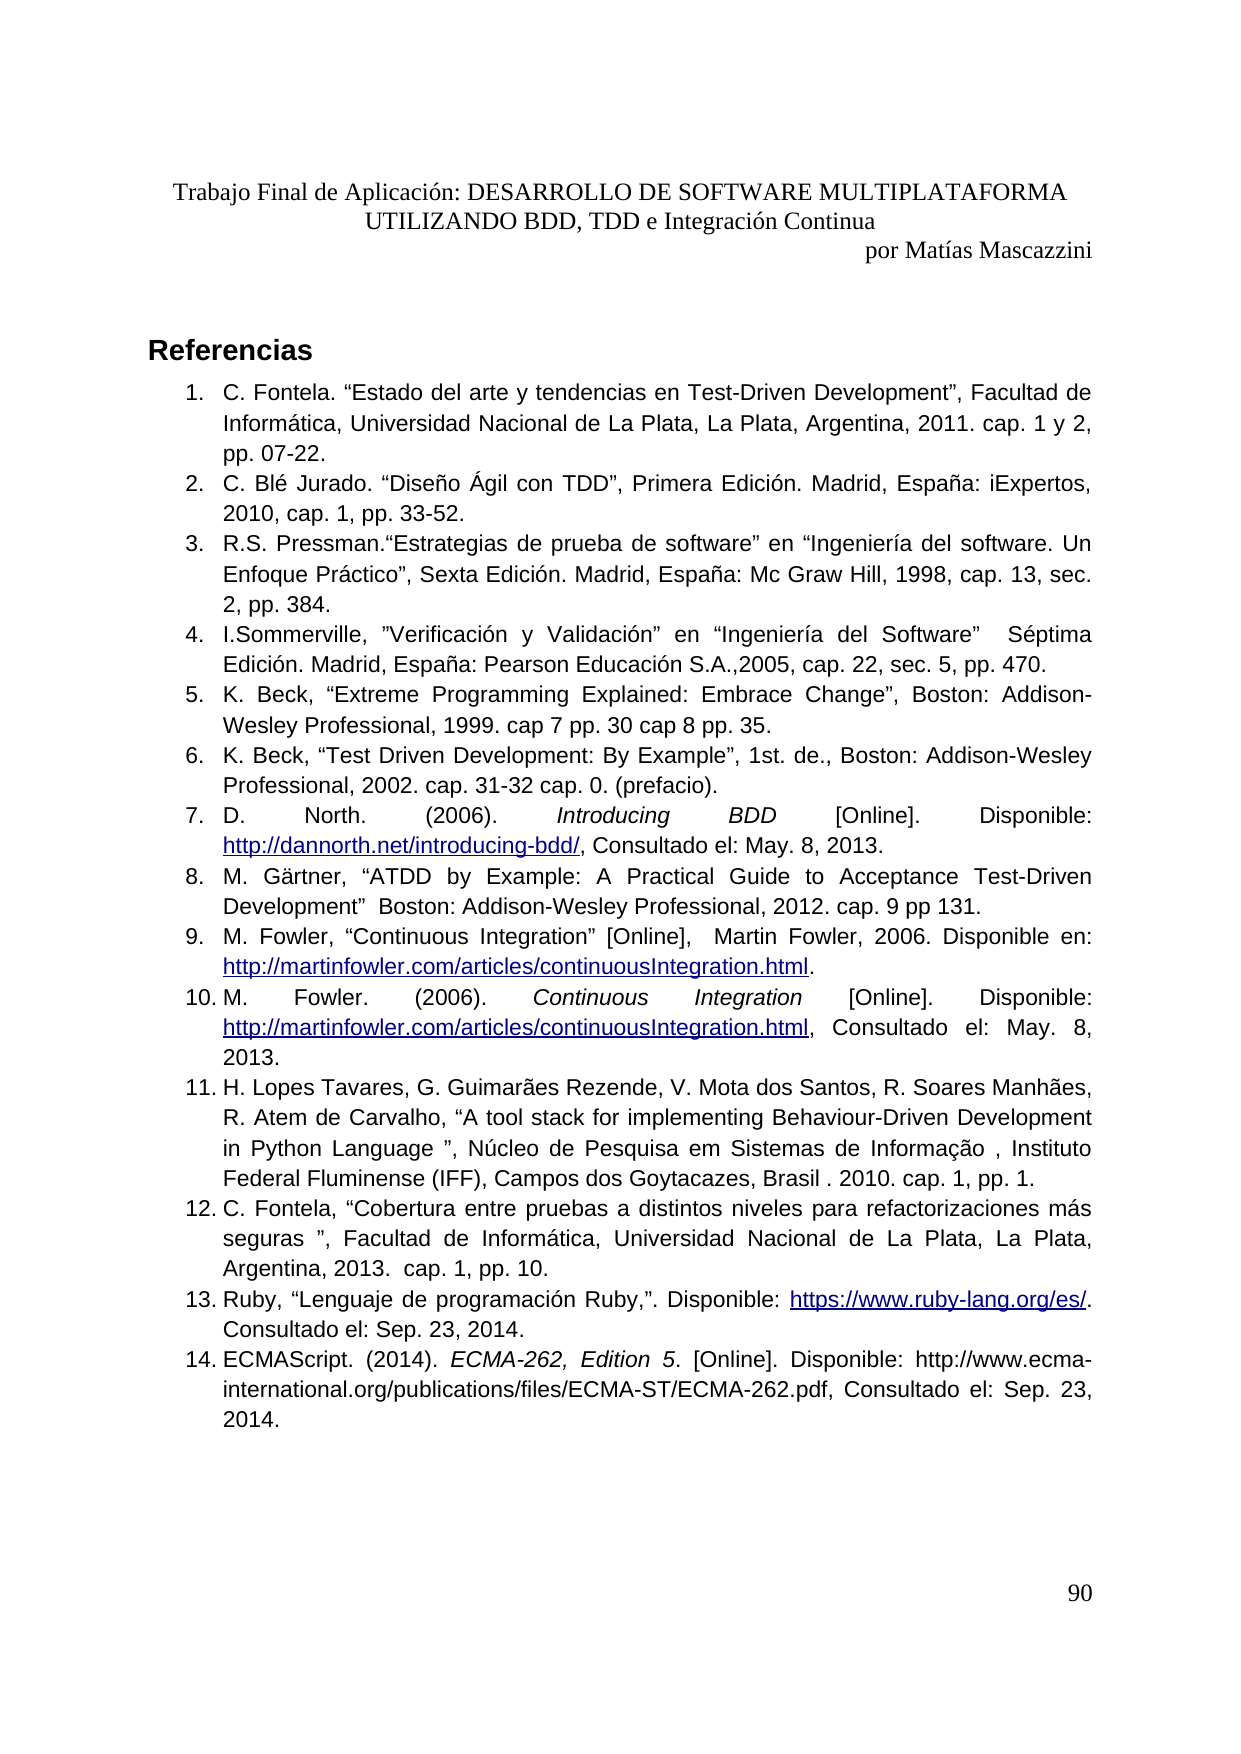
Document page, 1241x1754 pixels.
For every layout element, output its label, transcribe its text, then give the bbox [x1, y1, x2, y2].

list K. Beck, “Extreme Programming Explained: Embrace Change”, Boston: Addison-Wesley Professional, 1999. cap 7 pp. 30 cap 8 pp. 35. [185, 681, 1093, 738]
list K. Beck, “Test Driven Development: By Example”, 1st. de., Boston: Addison-Wesley Professional, 2002. cap. 31-32 cap. 0. (prefacio). [185, 742, 1093, 798]
list M. Gärtner, “ATDD by Example: A Practical Guide to Acceptance Test-Driven Development” Boston: Addison-Wesley Professional, 2012. cap. 9 pp 131. [185, 863, 1093, 919]
list ECMAScript. (2014). ECMA-262, Edition 5. [Online]. Disponible: http://www.ecma-international.org/publications/files/ECMA-ST/ECMA-262.pdf, Consultado el: Sep. 23, 2014. [185, 1346, 1093, 1433]
list I.Sommerville, ”Verificación y Validación” en “Ingeniería del Software” Séptima Edición. Madrid, España: Pearson Educación S.A.,2005, cap. 22, sec. 5, pp. 470. [185, 621, 1093, 678]
list D. North. (2006). Introducing BDD [Online]. Disponible: http://dannorth.net/introducing-bdd/, Consultado el: May. 8, 2013. [185, 802, 1093, 859]
list C. Fontela. “Estado del arte y tendencias en Test-Driven Development”, Facultad de Informática, Universidad Nacional de La Plata, La Plata, Argentina, 2011. cap. 1 y 2, pp. 07-22. [185, 379, 1093, 466]
list Referencias [148, 333, 1093, 367]
list C. Blé Jurado. “Diseño Ágil con TDD”, Primera Edición. Madrid, España: iExpertos, 2010, cap. 1, pp. 33-52. [185, 470, 1093, 527]
list H. Lopes Tavares, G. Guimarães Rezende, V. Mota dos Santos, R. Soares Manhães, R. Atem de Carvalho, “A tool stack for implementing Behaviour-Driven Development in Python Language ”, Núcleo de Pesquisa em Sistemas de Informação , Instituto Federal Fluminense (IFF), Campos dos Goytacazes, Brasil . 2010. cap. 1, pp. 1. [185, 1074, 1093, 1191]
list M. Fowler. (2006). Continuous Integration [Online]. Disponible: http://martinfowler.com/articles/continuousIntegration.html, Consultado el: May. 8, 2013. [185, 983, 1093, 1070]
list Ruby, “Lenguaje de programación Ruby,”. Disponible: https://www.ruby-lang.org/es/. Consultado el: Sep. 23, 2014. [185, 1286, 1093, 1342]
list R.S. Pressman.“Estrategias de prueba de software” en “Ingeniería del software. Un Enfoque Práctico”, Sexta Edición. Madrid, España: Mc Graw Hill, 1998, cap. 13, sec. 2, pp. 384. [185, 530, 1093, 617]
list M. Fowler, “Continuous Integration” [Online], Martin Fowler, 2006. Disponible en: http://martinfowler.com/articles/continuousIntegration.html. [185, 923, 1093, 980]
list C. Fontela, “Cobertura entre pruebas a distintos niveles para refactorizaciones más seguras ”, Facultad de Informática, Universidad Nacional de La Plata, La Plata, Argentina, 2013. cap. 1, pp. 10. [185, 1195, 1093, 1282]
